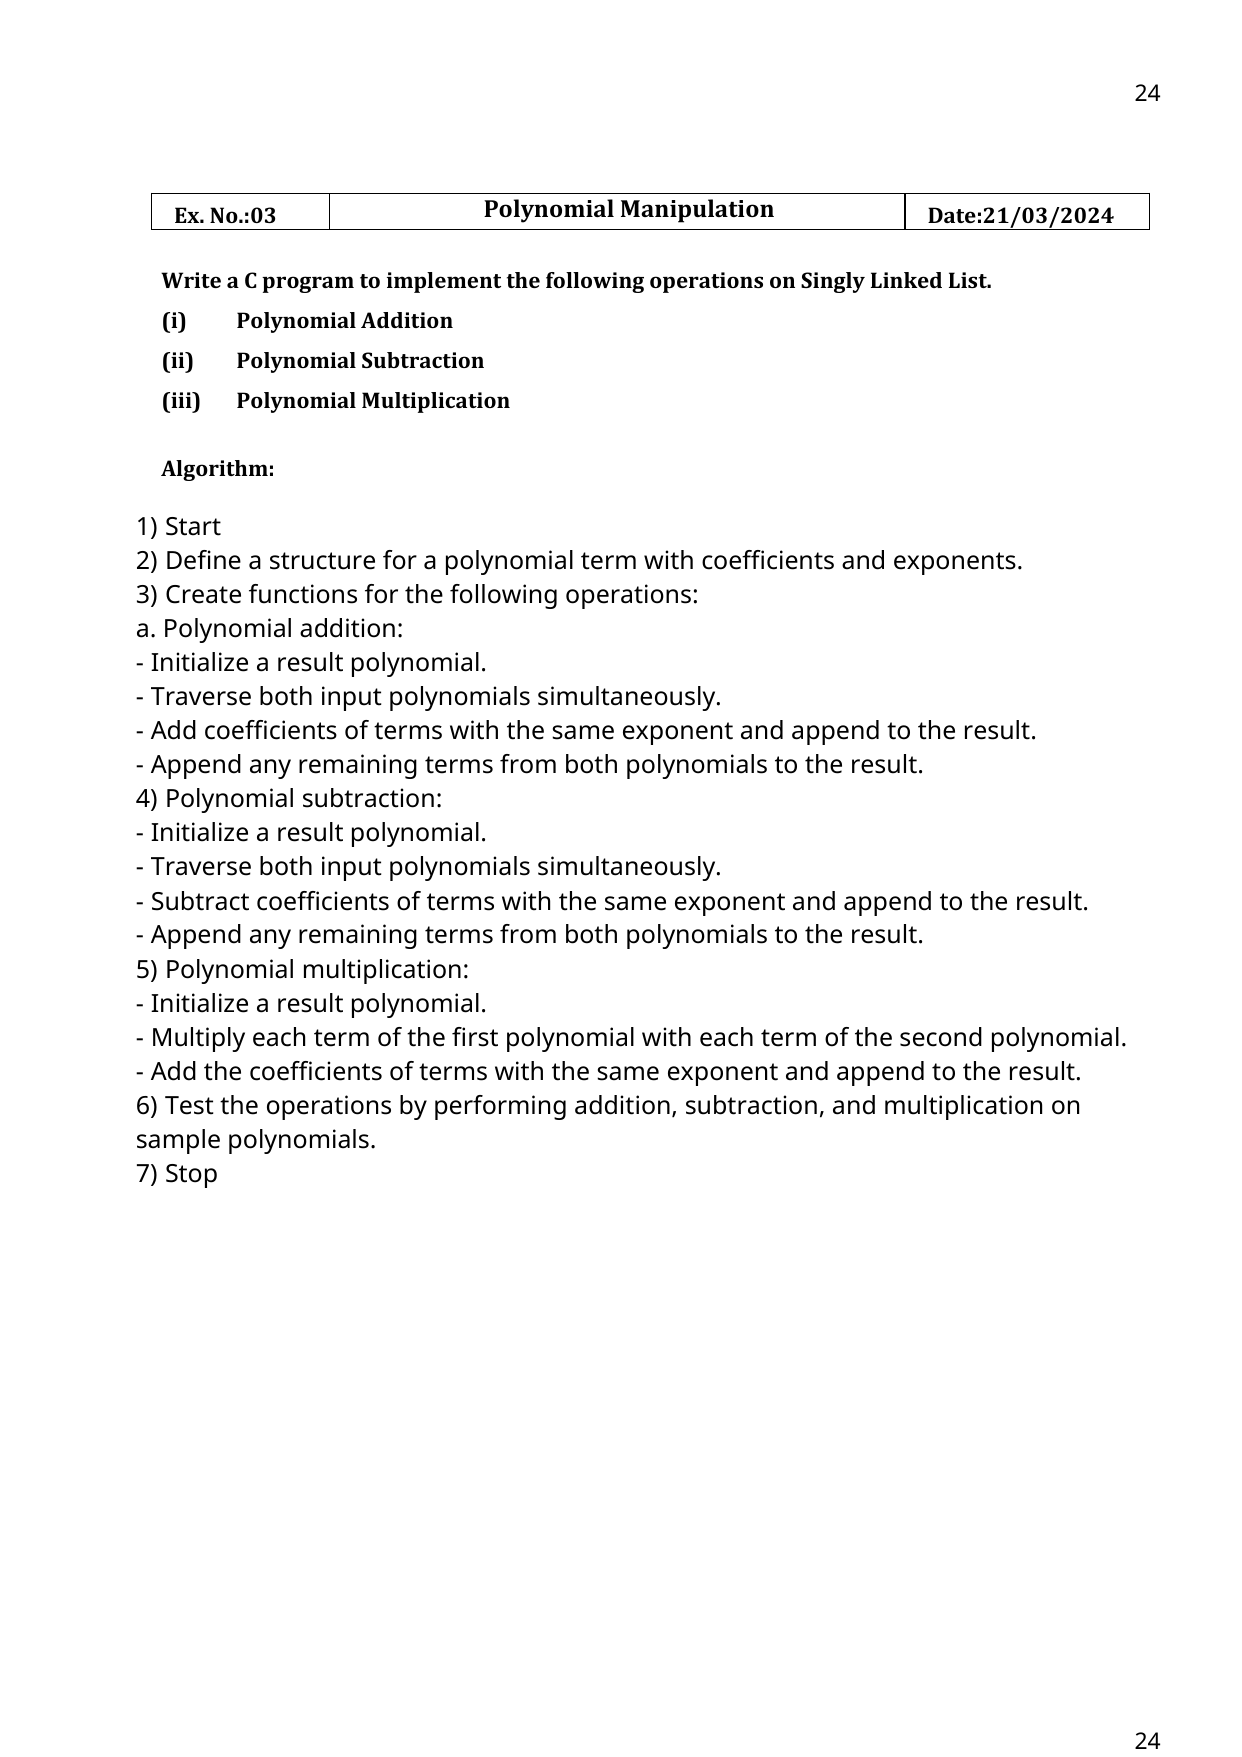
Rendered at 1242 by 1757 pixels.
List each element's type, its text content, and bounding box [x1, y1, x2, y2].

list Polynomial Subtraction [161, 347, 1160, 374]
text Write a C program to implement the following operations on Singly Linked List. [161, 266, 1160, 293]
list Add coefficients of terms with the same exponent and append to the result. [136, 713, 1160, 747]
list Create functions for the following operations: [136, 576, 1160, 611]
list Multiply each term of the first polynomial with each term of the second polynomial. [136, 1019, 1160, 1053]
list Add the coefficients of terms with the same exponent and append to the result. [136, 1053, 1160, 1087]
list Define a structure for a polynomial term with coefficients and exponents. [136, 542, 1160, 576]
list Start [136, 508, 1160, 542]
list Polynomial Multiplication [161, 387, 1160, 414]
list Stop [136, 1156, 1160, 1190]
list Test the operations by performing addition, subtraction, and multiplication on sample polynomials. [136, 1087, 1100, 1156]
list Initialize a result polynomial. [136, 985, 1160, 1019]
list Polynomial Addition [161, 307, 1160, 333]
table_header Polynomial Manipulation [330, 194, 904, 229]
list Traverse both input polynomials simultaneously. [136, 679, 1160, 713]
list Append any remaining terms from both polynomials to the result. [136, 747, 1160, 781]
list Initialize a result polynomial. [136, 815, 1160, 849]
list Traverse both input polynomials simultaneously. [136, 849, 1160, 883]
list Polynomial multiplication: [136, 951, 1160, 985]
list Polynomial subtraction: [136, 781, 1160, 815]
list Initialize a result polynomial. [136, 645, 1160, 679]
text a. Polynomial addition: [136, 611, 1160, 644]
text Algorithm: [161, 454, 1160, 481]
table_header Ex. No.:03 [152, 194, 329, 229]
table_header Date:21/03/2024 [906, 194, 1149, 229]
list Subtract coefficients of terms with the same exponent and append to the result. [136, 883, 1160, 917]
list Append any remaining terms from both polynomials to the result. [136, 917, 1160, 951]
